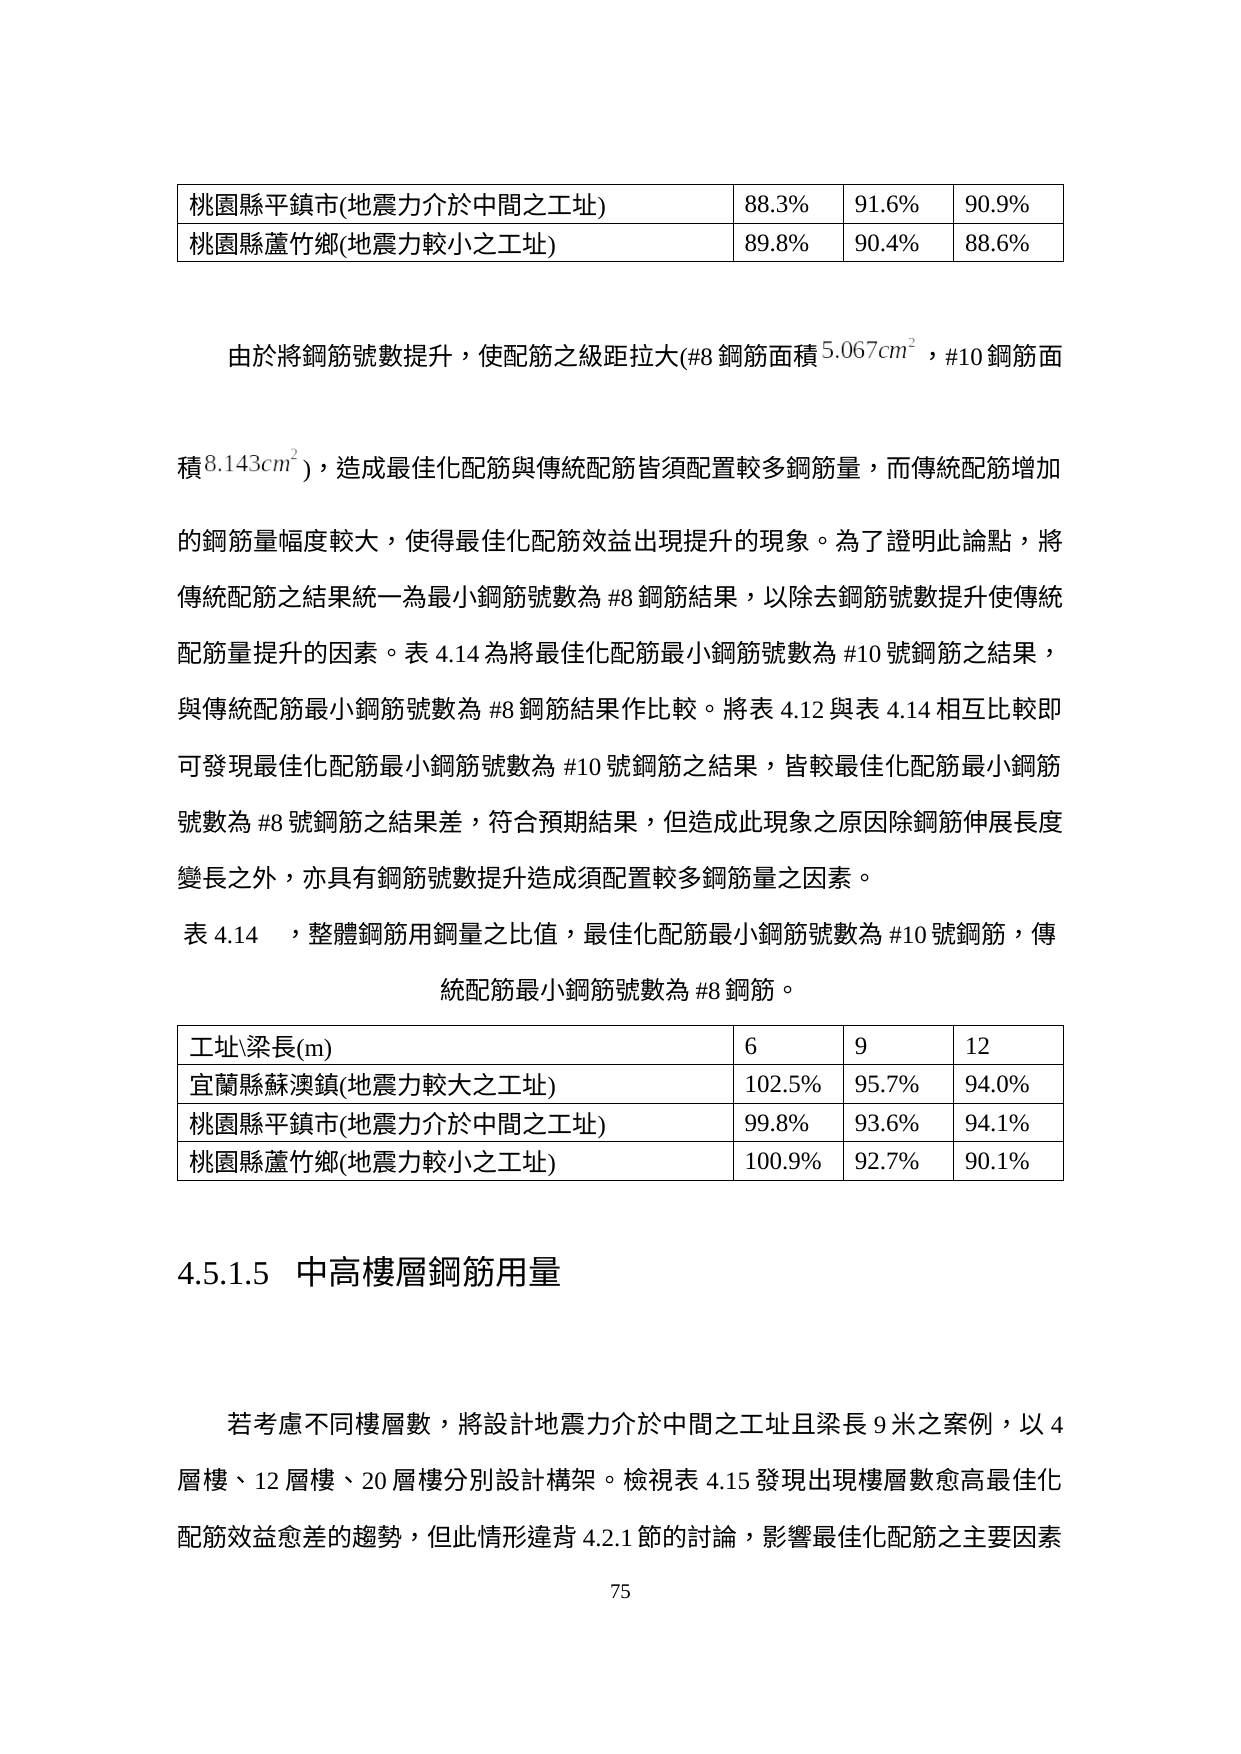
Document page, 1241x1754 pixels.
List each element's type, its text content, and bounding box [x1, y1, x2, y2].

table_cell 桃園縣蘆竹鄉(地震力較小之工址) [178, 1142, 733, 1179]
table_cell 桃園縣平鎮市(地震力介於中間之工址) [178, 1104, 733, 1141]
table_header 6 [734, 1026, 843, 1064]
table_header 12 [954, 1026, 1063, 1064]
table_cell 99.8% [734, 1104, 843, 1141]
table_cell 桃園縣平鎮市(地震力介於中間之工址) [178, 185, 733, 223]
table_cell 90.9% [954, 185, 1063, 223]
table_cell 100.9% [734, 1142, 843, 1179]
subtitle 中高樓層鋼筋用量 [177, 1232, 1063, 1307]
table_cell 90.1% [954, 1142, 1063, 1179]
table_header 工址\梁長(m) [178, 1026, 733, 1064]
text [177, 1404, 1063, 1554]
table_cell 94.1% [954, 1104, 1063, 1141]
table_cell 94.0% [954, 1065, 1063, 1102]
table_cell 88.3% [734, 185, 843, 223]
table_cell 92.7% [844, 1142, 953, 1179]
table_cell 93.6% [844, 1104, 953, 1141]
table_cell 102.5% [734, 1065, 843, 1102]
table_cell 89.8% [734, 224, 843, 261]
table_cell 90.4% [844, 224, 953, 261]
table_header 9 [844, 1026, 953, 1064]
table_cell 88.6% [954, 224, 1063, 261]
table_cell 95.7% [844, 1065, 953, 1102]
table_cell 桃園縣蘆竹鄉(地震力較小之工址) [178, 224, 733, 261]
table_cell 宜蘭縣蘇澳鎮(地震力較大之工址) [178, 1065, 733, 1102]
table_cell 91.6% [844, 185, 953, 223]
